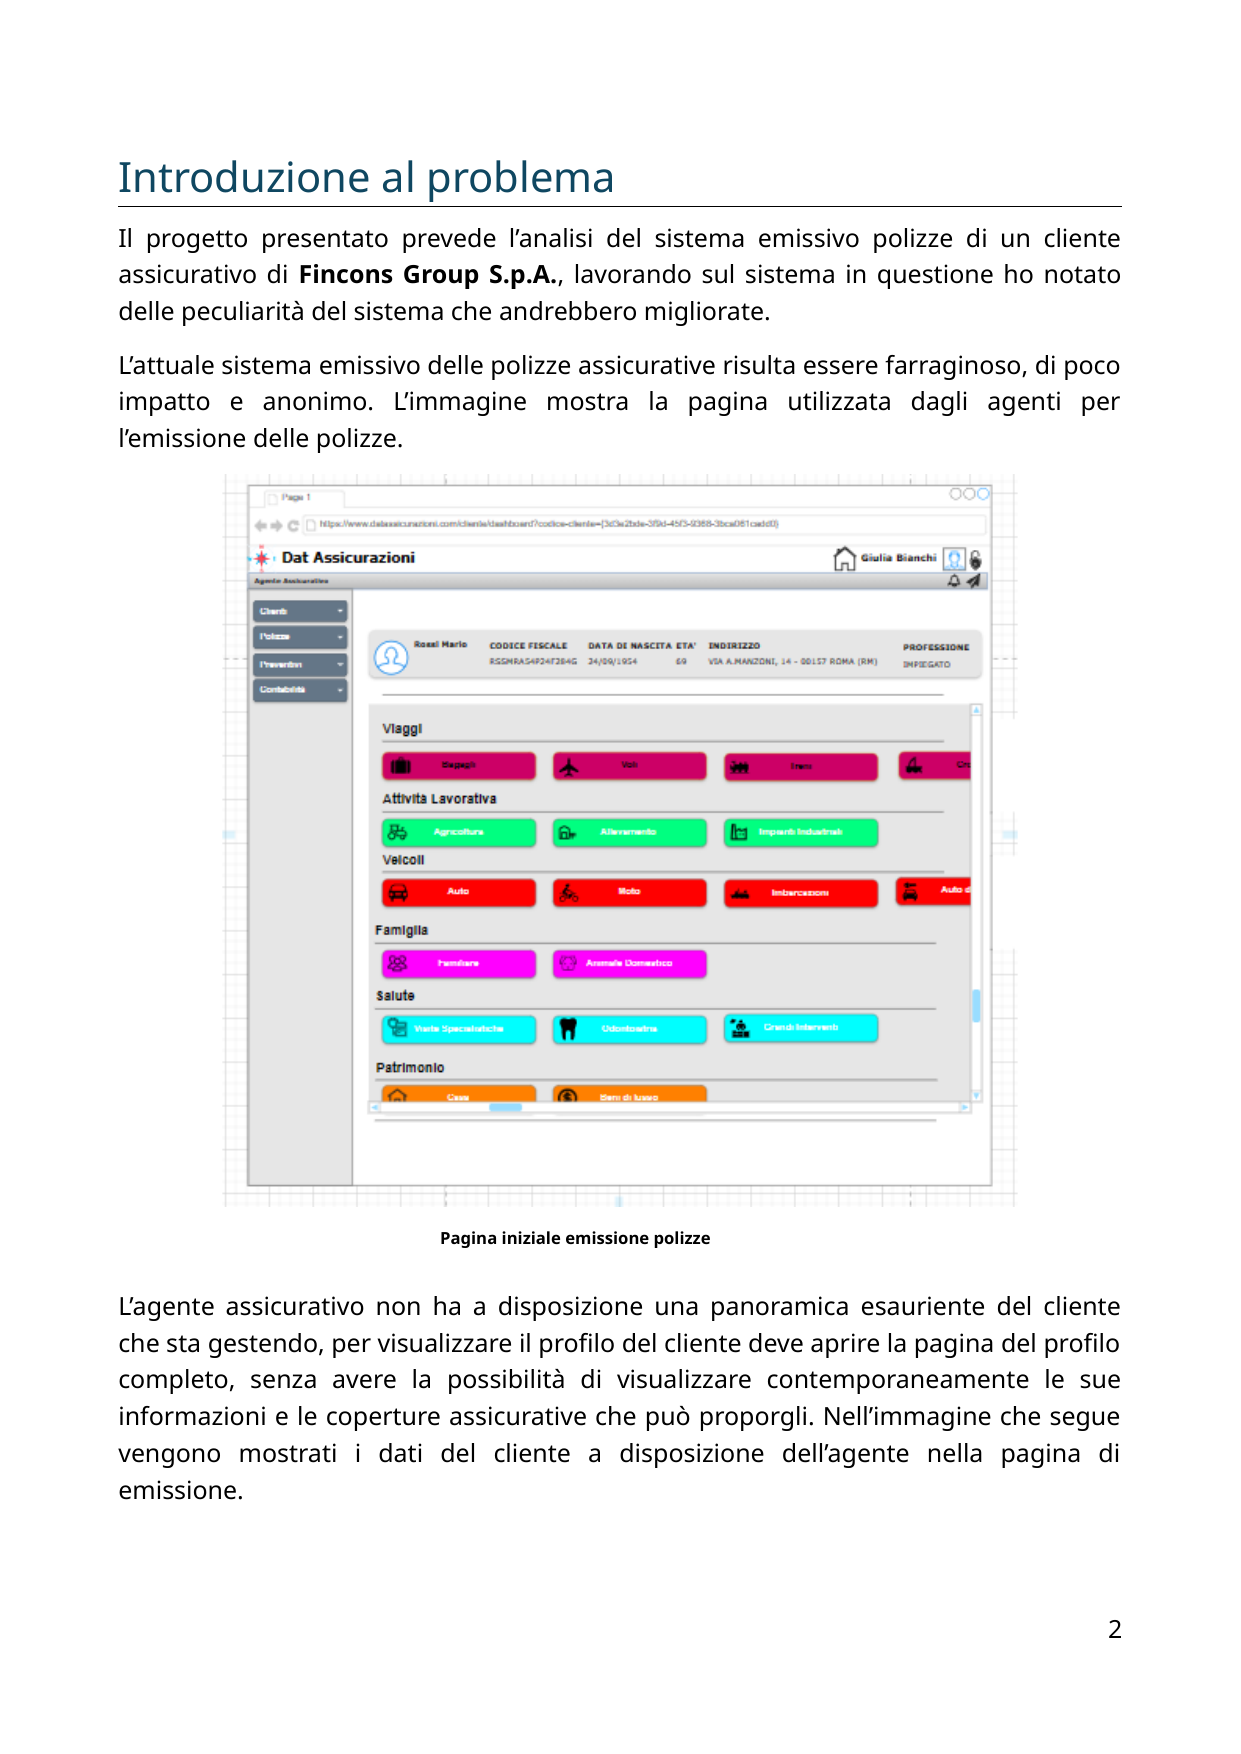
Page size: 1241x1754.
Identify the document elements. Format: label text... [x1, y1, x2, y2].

text L’agente assicurativo non ha a disposizione una panoramica esauriente del cliente che sta gestendo, per visualizzare il profilo del cliente deve aprire la pagina del profilo completo, senza avere la possibilità di visualizzare contemporaneamente le sue informazioni e le coperture assicurative che può proporgli. Nell’immagine che segue vengono mostrati i dati del cliente a disposizione dell’agente nella pagina di emissione. [118, 1288, 1122, 1506]
subtitle Introduzione al problema [118, 148, 1122, 206]
picture [222, 474, 1018, 1207]
text Il progetto presentato prevede l’analisi del sistema emissivo polizze di un cliente assicurativo di Fincons Group S.p.A., lavorando sul sistema in questione ho notato delle peculiarità del sistema che andrebbero migliorate. [118, 220, 1122, 328]
text Pagina iniziale emissione polizze [118, 1226, 1032, 1249]
text L’attuale sistema emissivo delle polizze assicurative risulta essere farraginoso, di poco impatto e anonimo. L’immagine mostra la pagina utilizzata dagli agenti per l’emissione delle polizze. [118, 347, 1122, 455]
